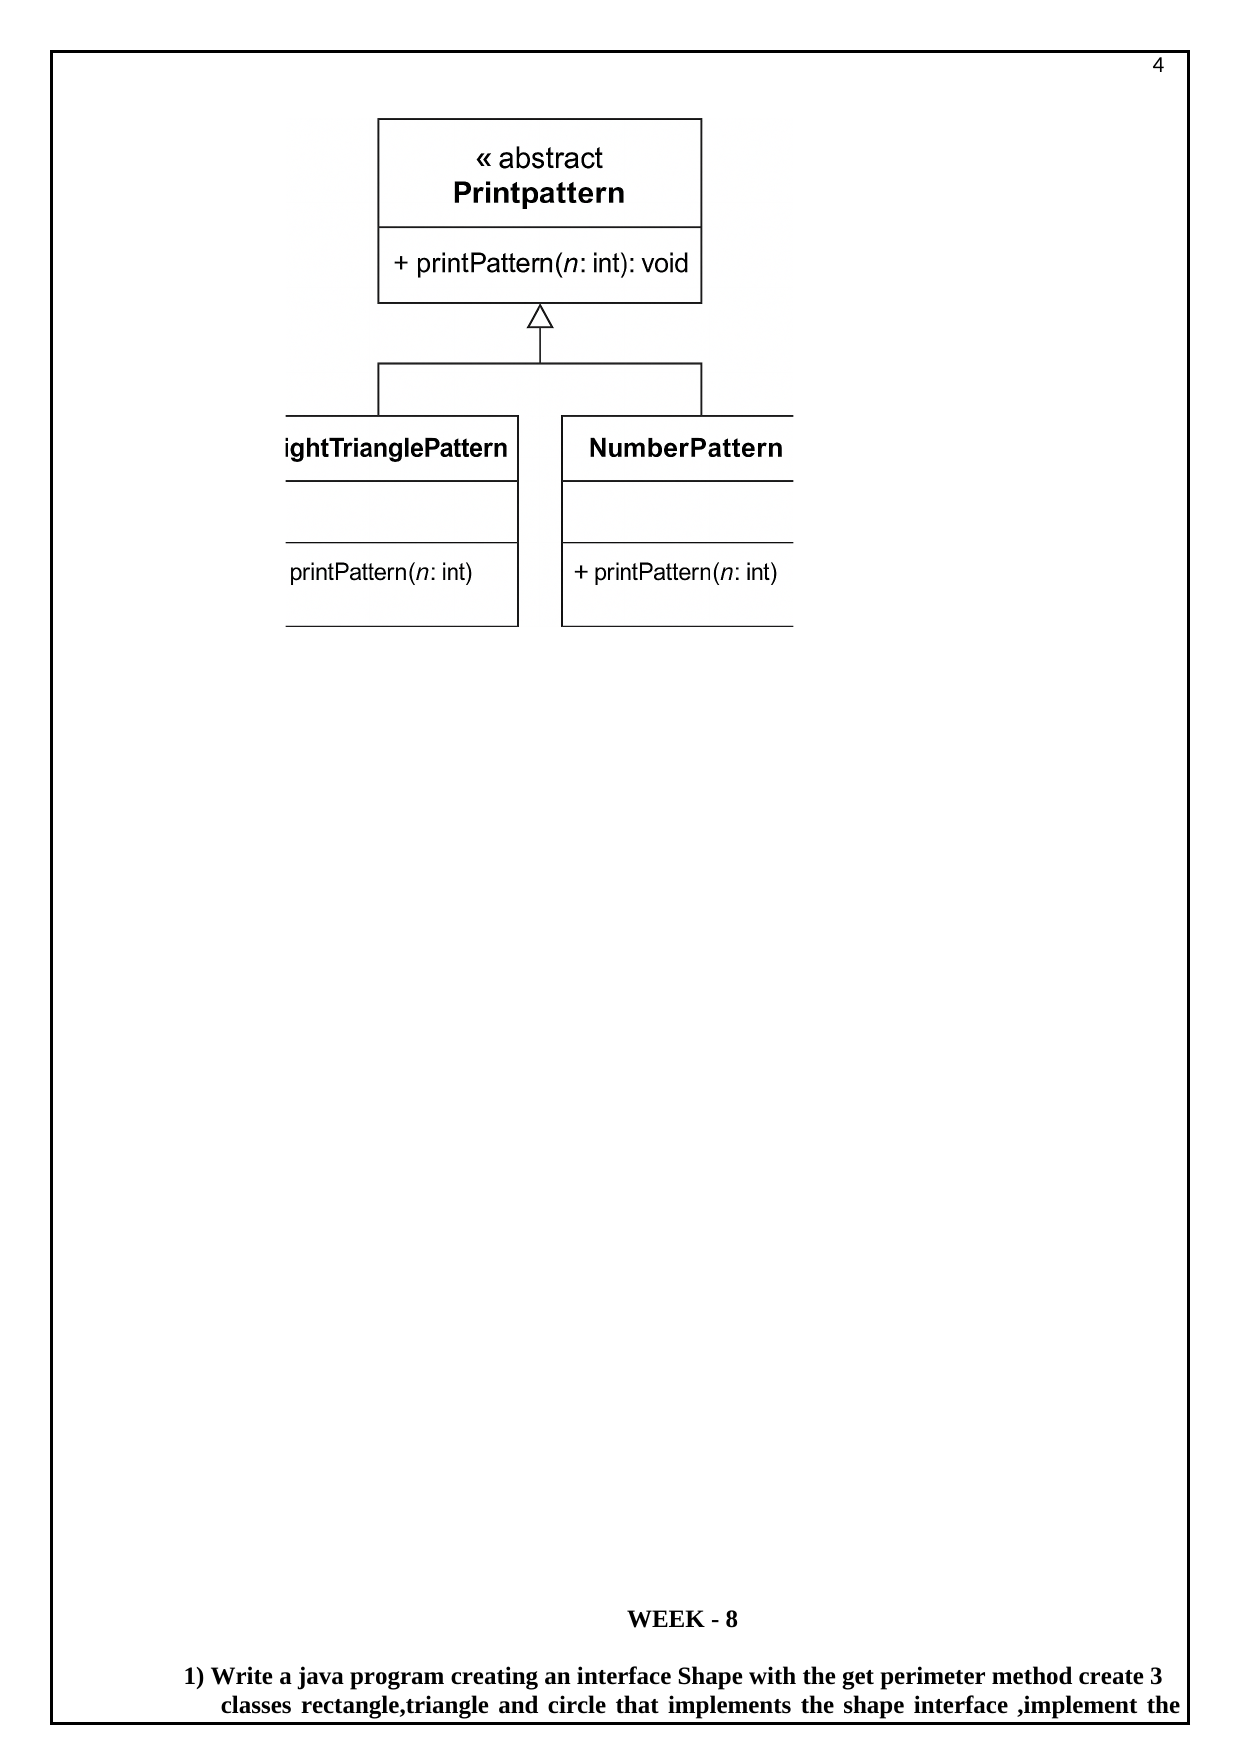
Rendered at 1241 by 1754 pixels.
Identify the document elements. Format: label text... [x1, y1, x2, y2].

picture [285, 118, 794, 627]
list WEEK - 8 [183, 1604, 1181, 1633]
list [183, 1690, 1181, 1719]
list 1) Write a java program creating an interface Shape with the get perimeter method create 3 [183, 1661, 1181, 1690]
